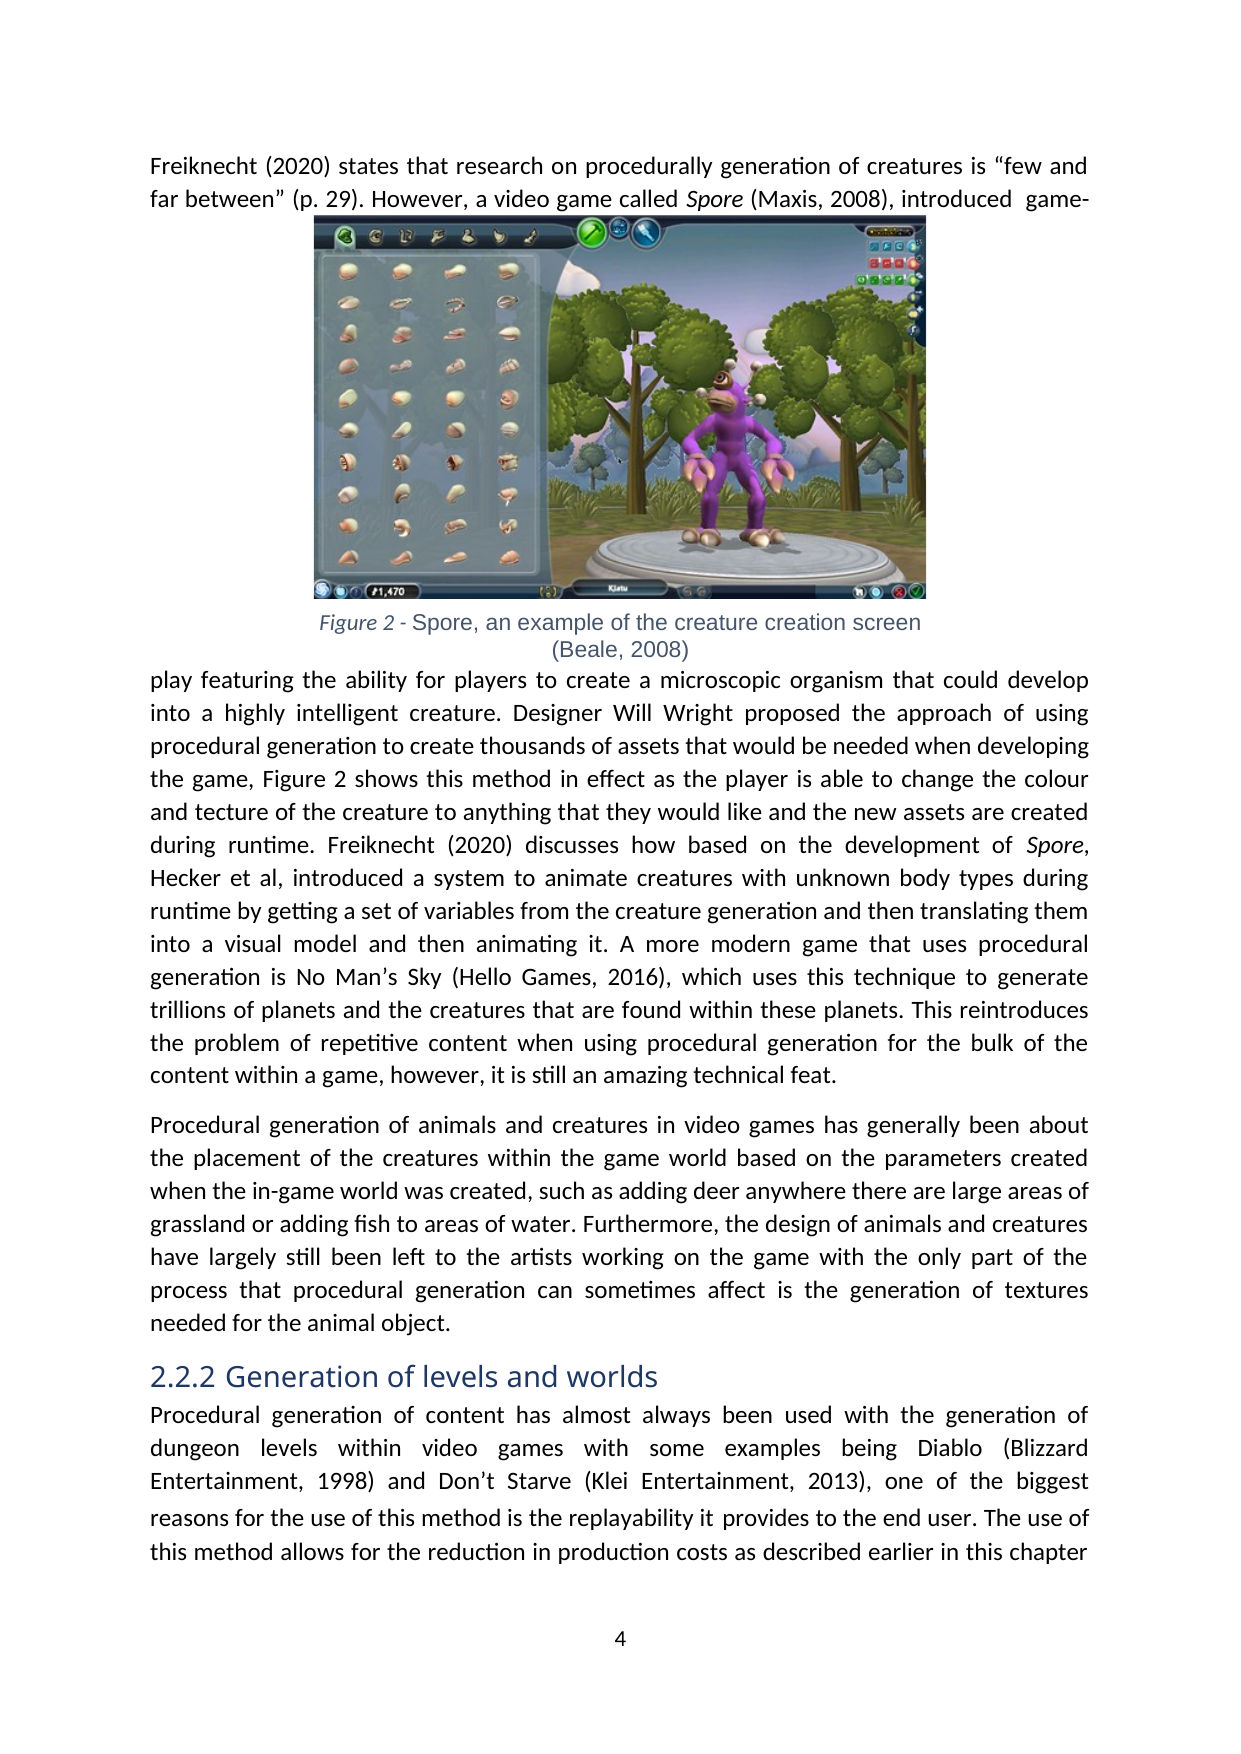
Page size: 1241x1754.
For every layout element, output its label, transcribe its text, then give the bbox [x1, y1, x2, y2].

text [150, 1399, 1090, 1567]
text Procedural generation of animals and creatures in video games has generally been about the placement of the creatures within the game world based on the parameters created when the in-game world was created, such as adding deer anywhere there are large areas of grassland or adding fish to areas of water. Furthermore, the design of animals and creatures have largely still been left to the artists working on the game with the only part of the process that procedural generation can sometimes affect is the generation of textures needed for the animal object. [150, 1109, 1090, 1337]
picture [313, 215, 927, 599]
subtitle Generation of levels and worlds [150, 1356, 1090, 1396]
